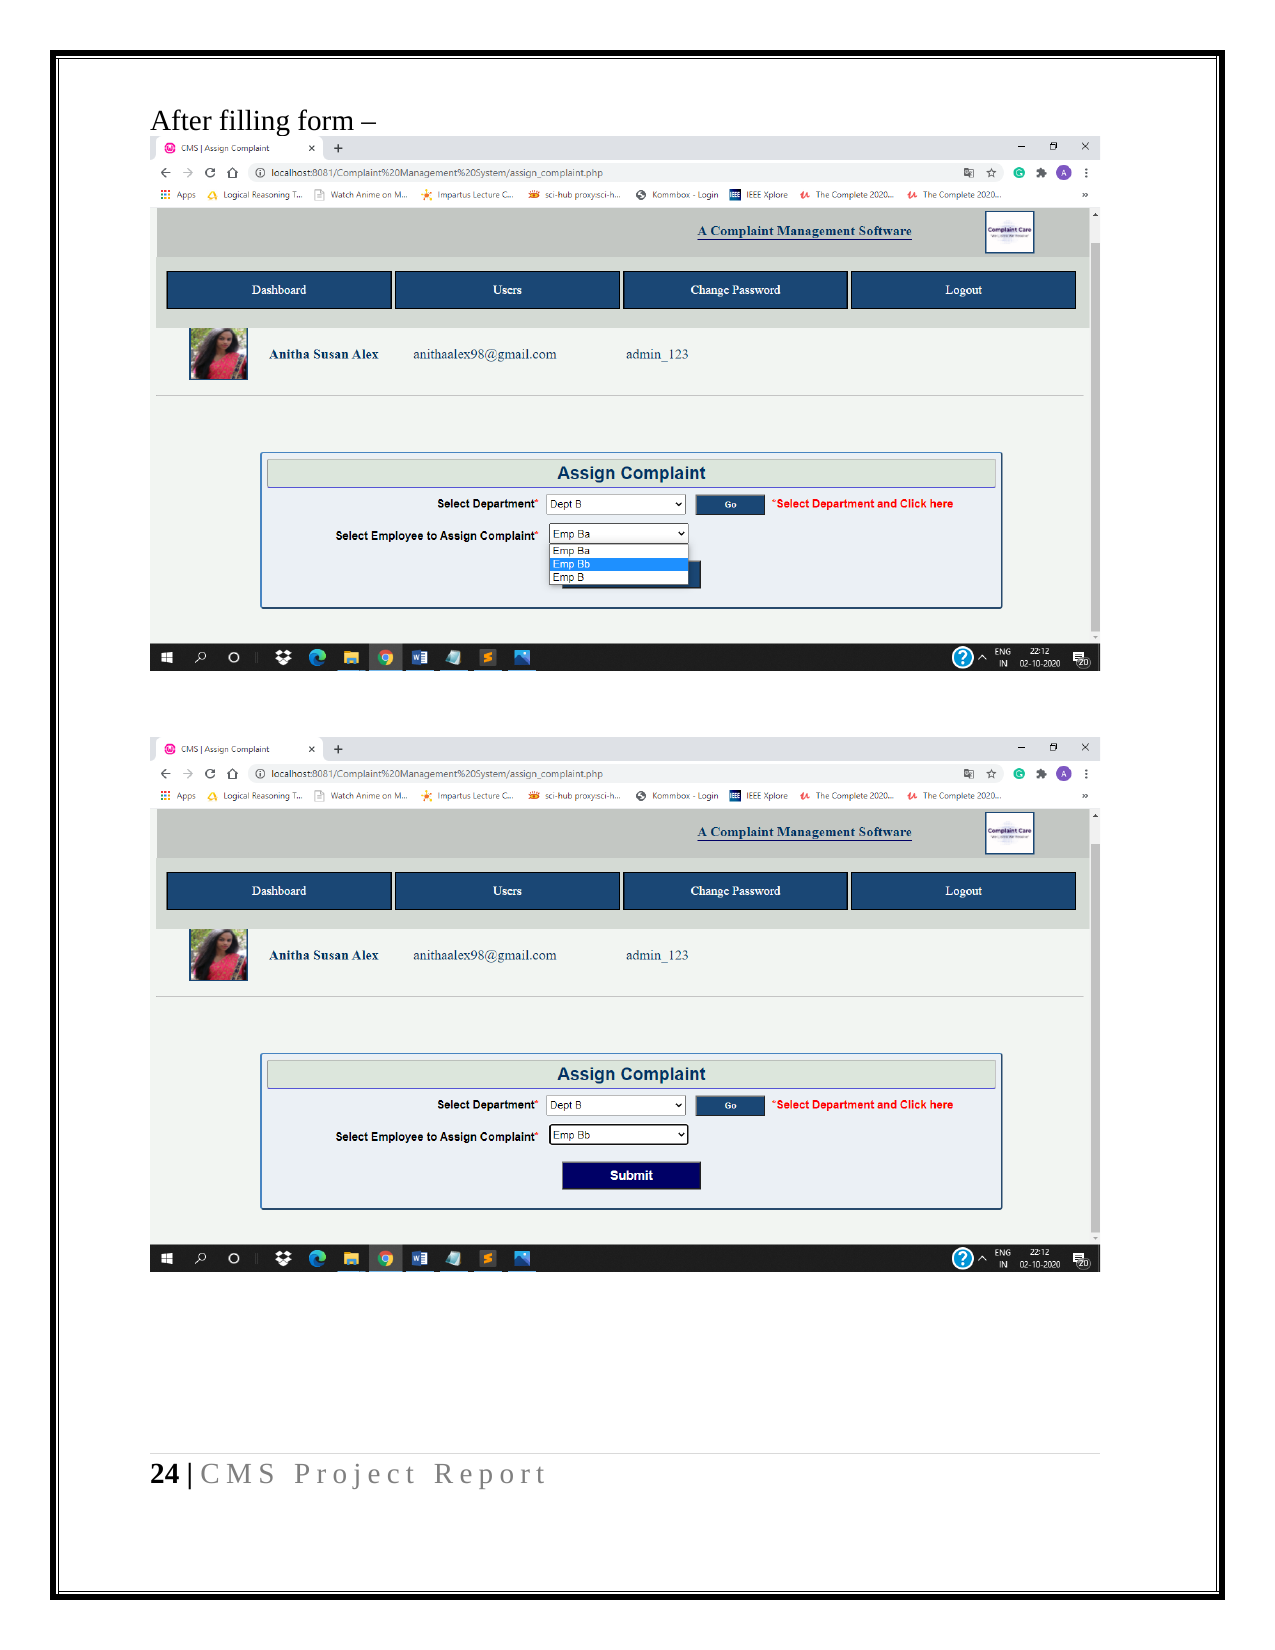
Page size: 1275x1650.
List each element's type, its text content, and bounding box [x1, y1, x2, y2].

picture [150, 737, 1100, 1272]
text After filling form – [150, 103, 1100, 136]
picture [150, 136, 1100, 671]
